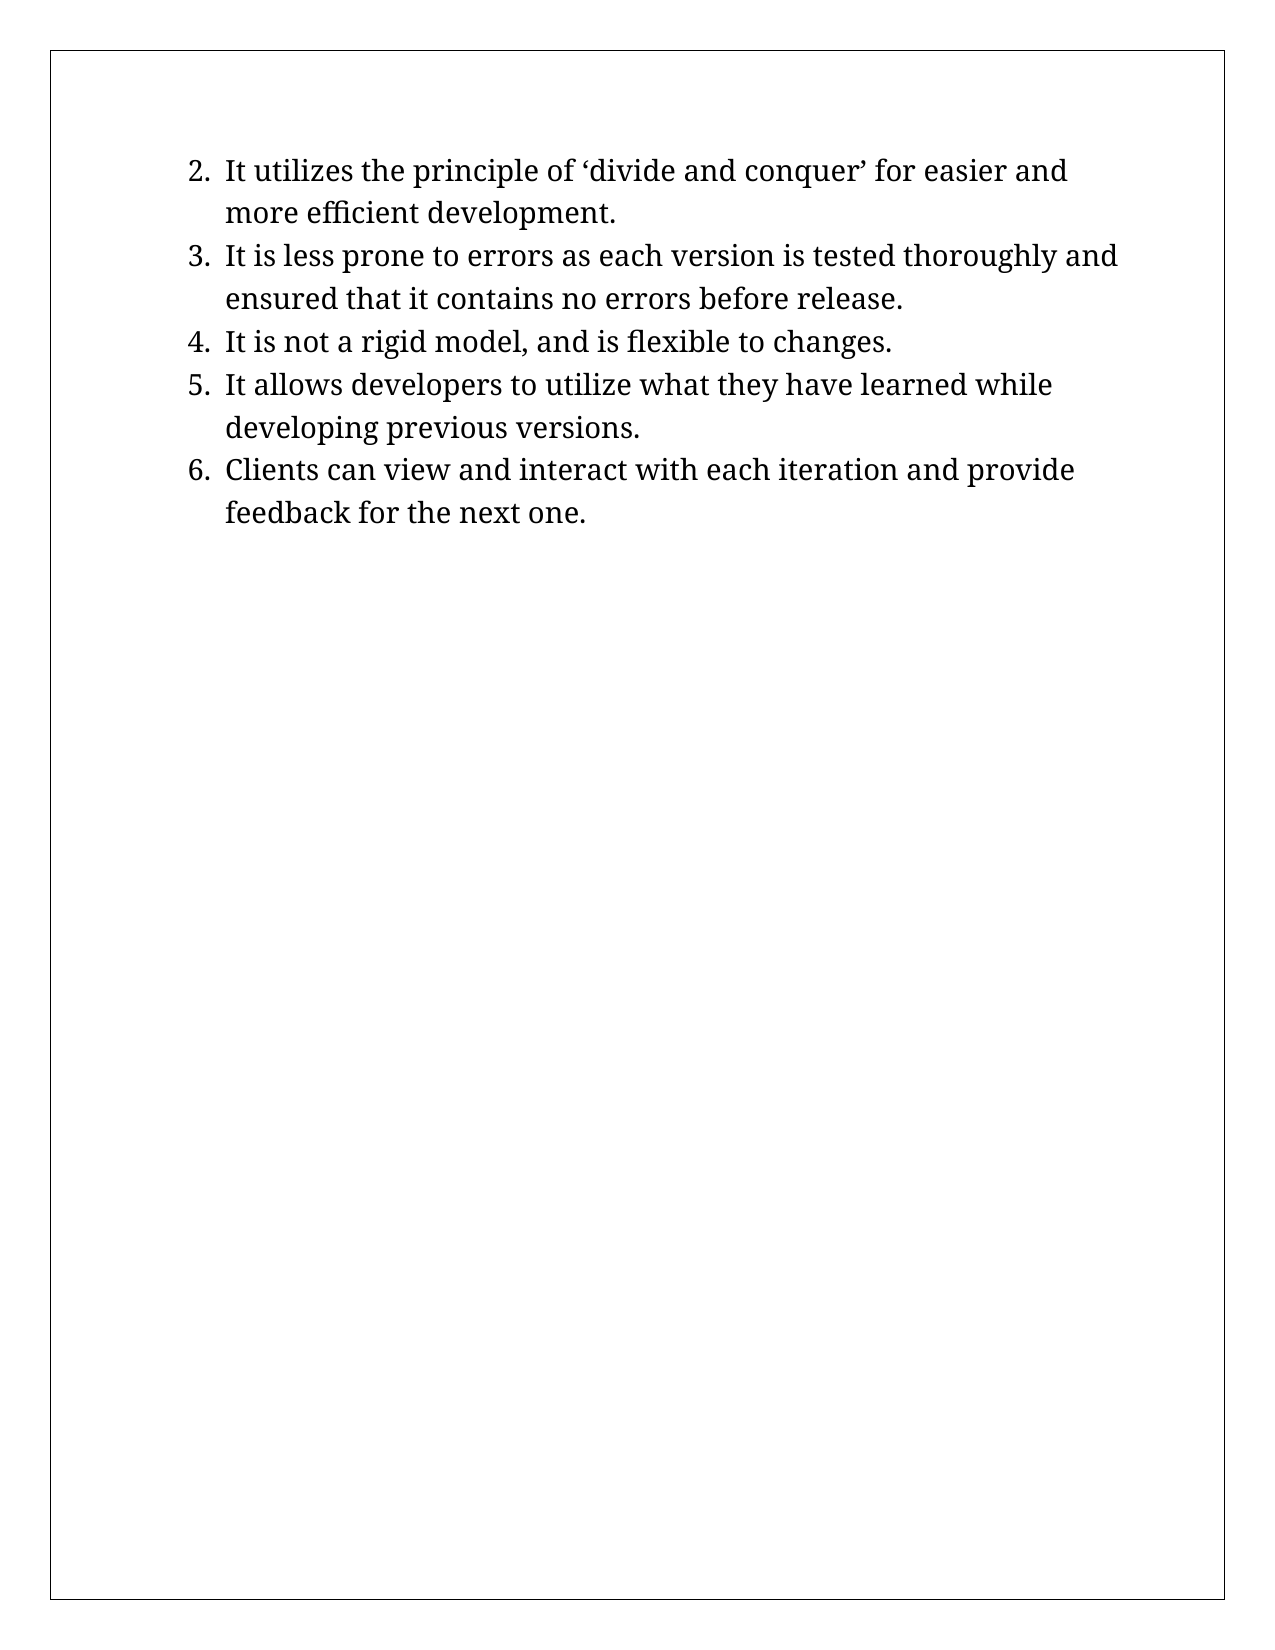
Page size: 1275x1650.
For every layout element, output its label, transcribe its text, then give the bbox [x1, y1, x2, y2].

list Clients can view and interact with each iteration and provide feedback for the next one. [187, 450, 1125, 532]
list It is less prone to errors as each version is tested thoroughly and ensured that it contains no errors before release. [187, 236, 1125, 318]
list It is not a rigid model, and is flexible to changes. [187, 321, 1125, 361]
list It utilizes the principle of ‘divide and conquer’ for easier and more efficient development. [187, 150, 1125, 232]
list It allows developers to utilize what they have learned while developing previous versions. [187, 364, 1125, 447]
